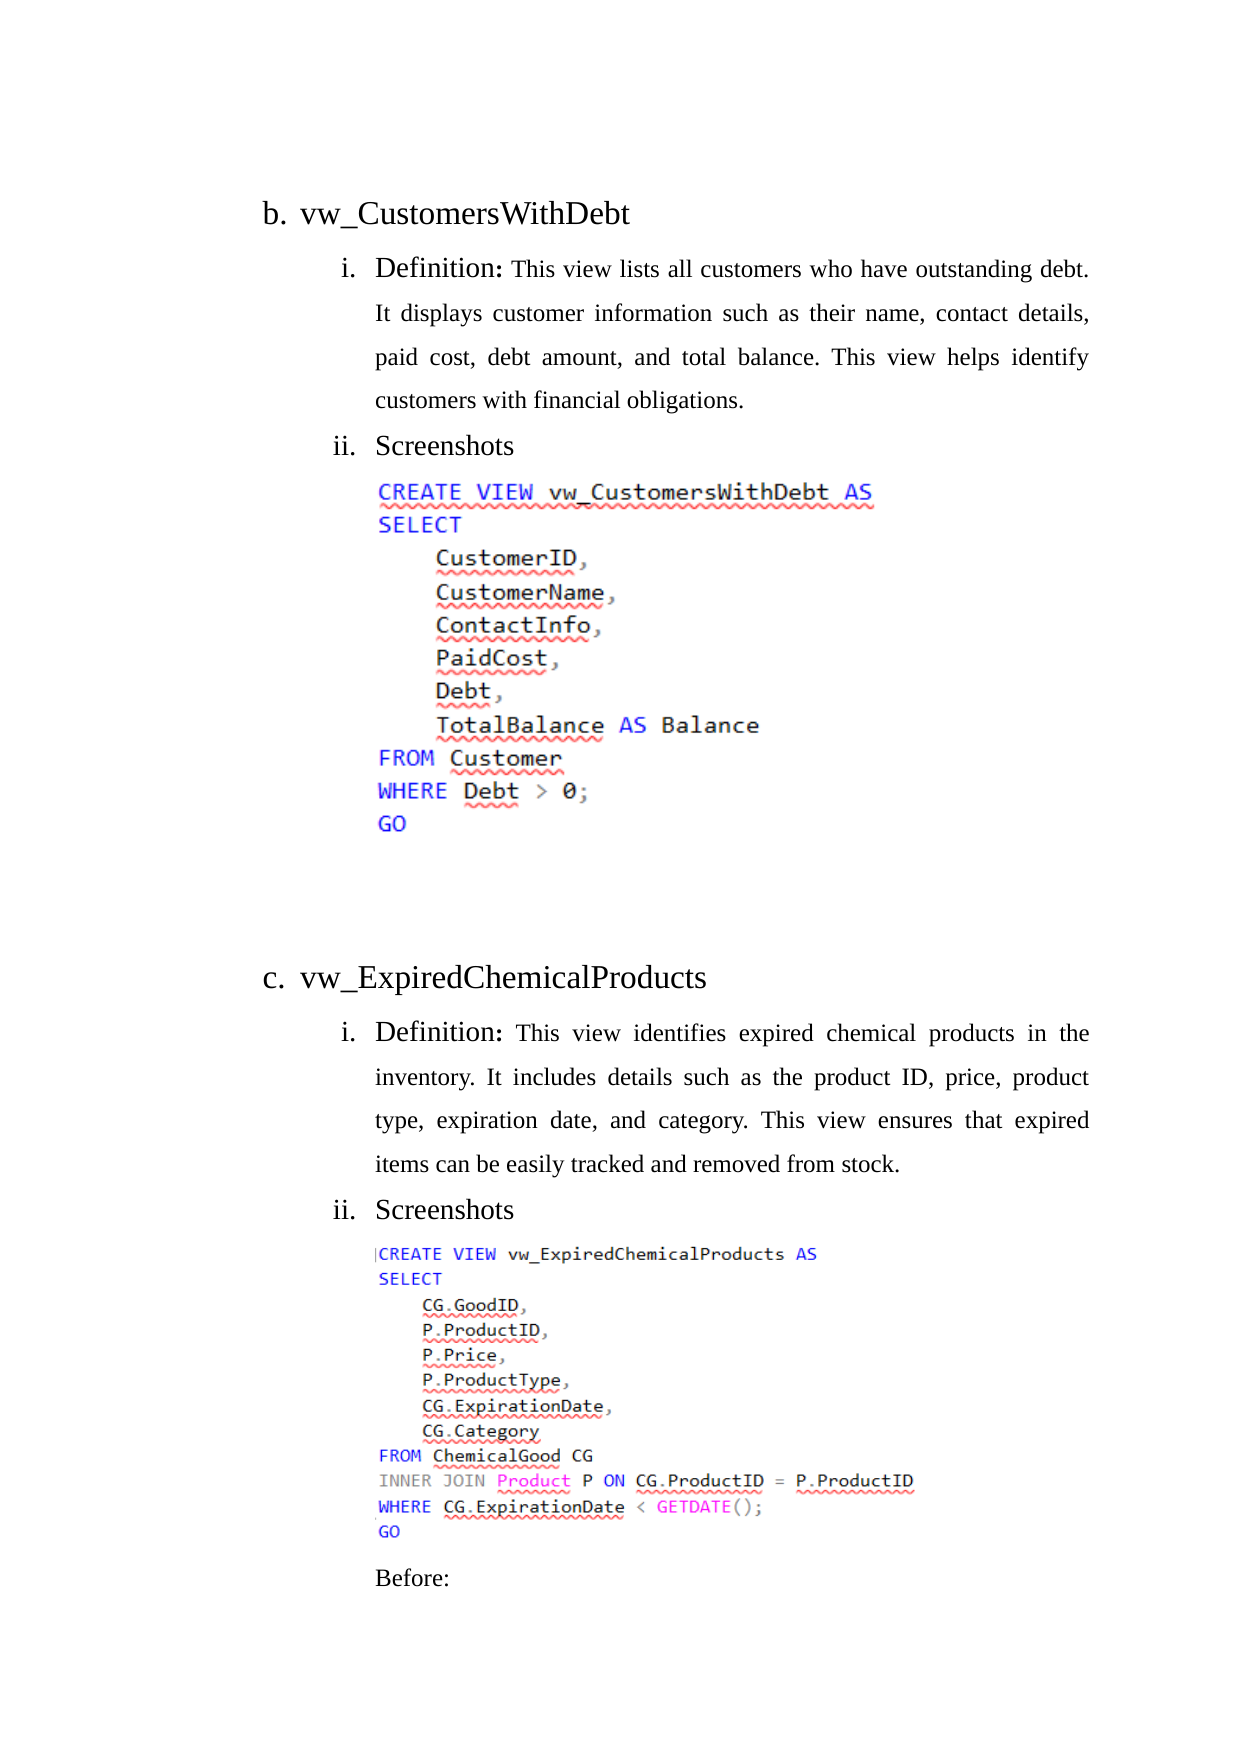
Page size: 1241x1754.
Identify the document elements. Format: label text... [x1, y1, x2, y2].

list vw_ExpiredChemicalProducts [262, 957, 1090, 995]
list Definition: This view identifies expired chemical products in the inventory. It includes details such as the product ID, price, product type, expiration date, and category. This view ensures that expired items can be easily tracked and removed from stock. [356, 1014, 1090, 1177]
list Screenshots [356, 428, 1090, 461]
list Screenshots [356, 1192, 1090, 1225]
list Before: [375, 1563, 1090, 1591]
list Definition: This view lists all customers who have outstanding debt. It displays customer information such as their name, contact details, paid cost, debt amount, and total balance. This view helps identify customers with financial obligations. [356, 251, 1090, 413]
list vw_CustomersWithDebt [262, 193, 1090, 231]
picture [375, 1242, 924, 1547]
picture [375, 478, 890, 841]
